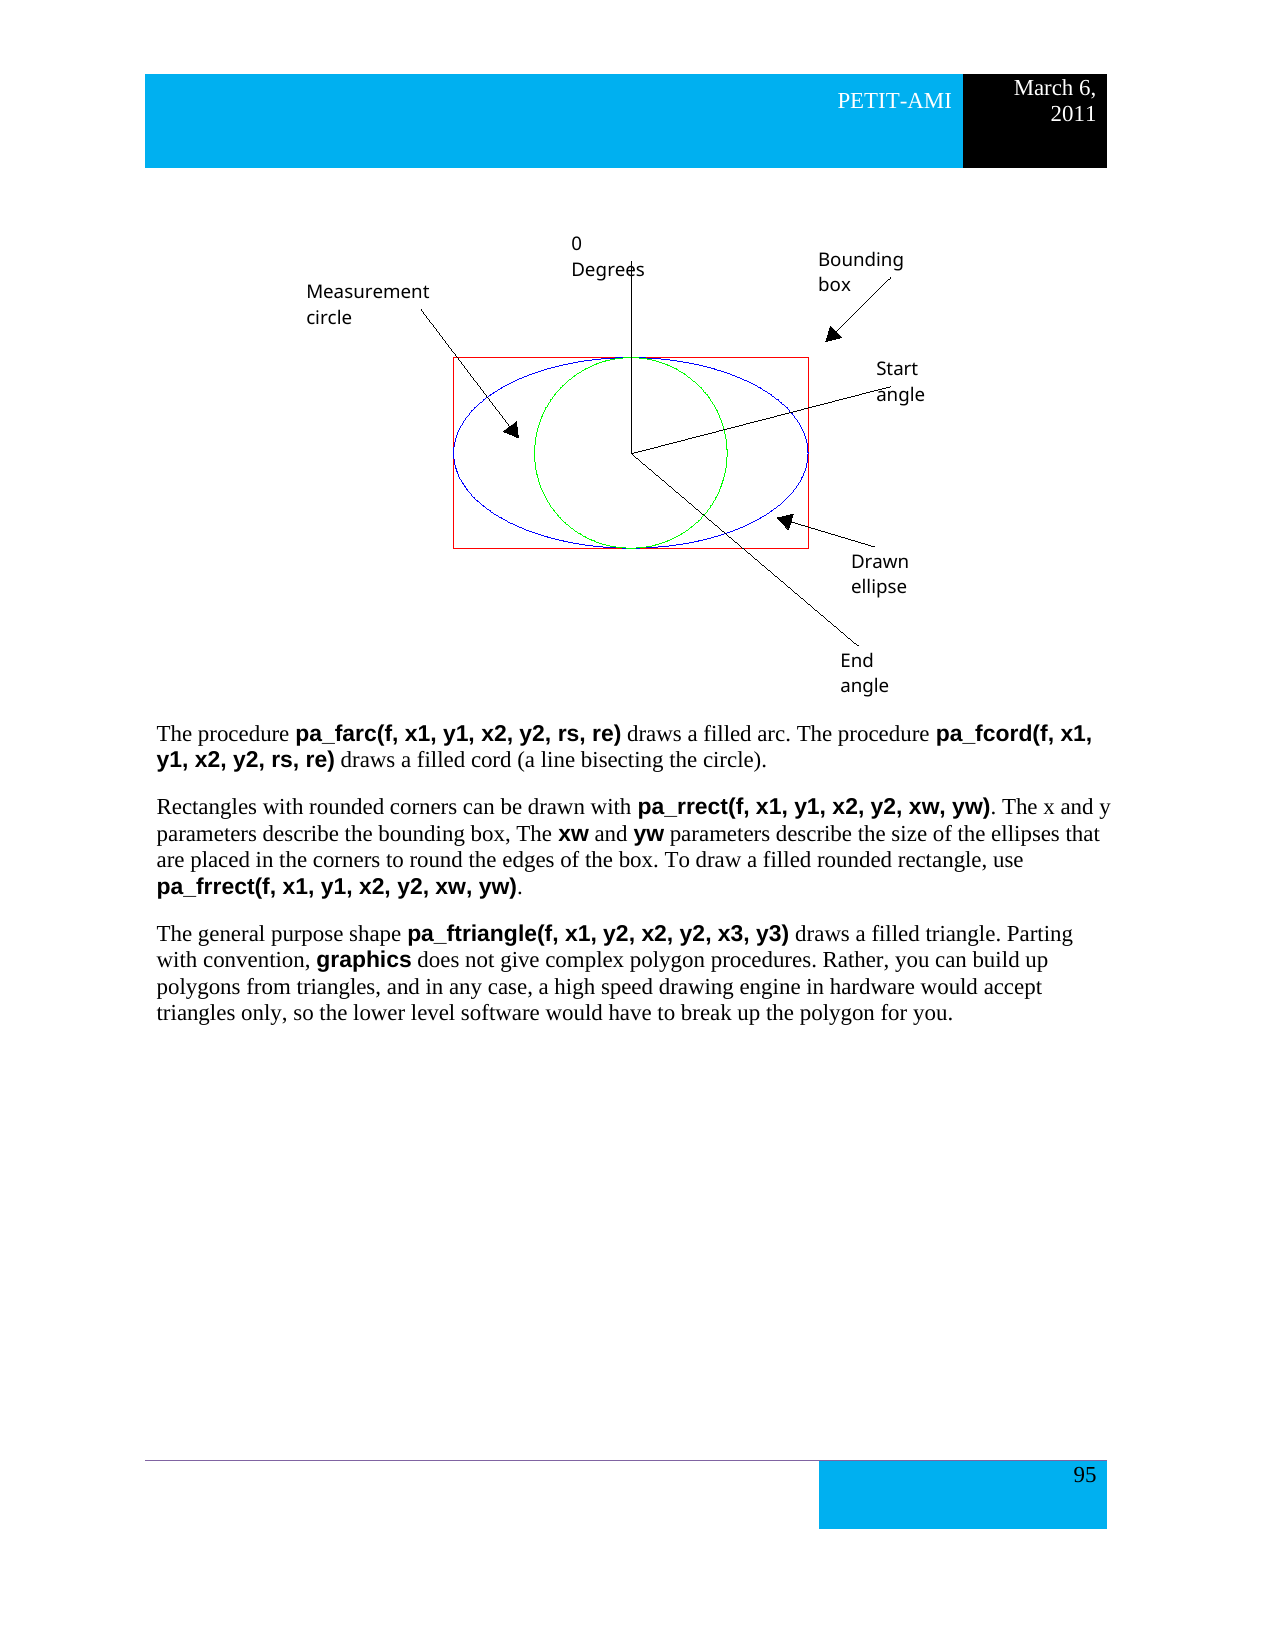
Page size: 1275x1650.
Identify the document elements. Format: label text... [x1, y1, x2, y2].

text The procedure pa_farc(f, x1, y1, x2, y2, rs, re) draws a filled arc. The procedure pa_fcord(f, x1, y1, x2, y2, rs, re) draws a filled cord (a line bisecting the circle). [156, 719, 1118, 772]
text Rectangles with rounded corners can be drawn with pa_rrect(f, x1, y1, x2, y2, xw, yw). The x and y parameters describe the bounding box, The xw and yw parameters describe the size of the ellipses that are placed in the corners to round the edges of the box. To draw a filled rounded rectangle, use pa_frrect(f, x1, y1, x2, y2, xw, yw). [156, 793, 1118, 899]
text The general purpose shape pa_ftriangle(f, x1, y2, x2, y2, x3, y3) draws a filled triangle. Parting with convention, graphics does not give complex polygon procedures. Rather, you can build up polygons from triangles, and in any case, a high speed drawing engine in hardware would accept triangles only, so the lower level software would have to break up the polygon for you. [156, 920, 1118, 1026]
